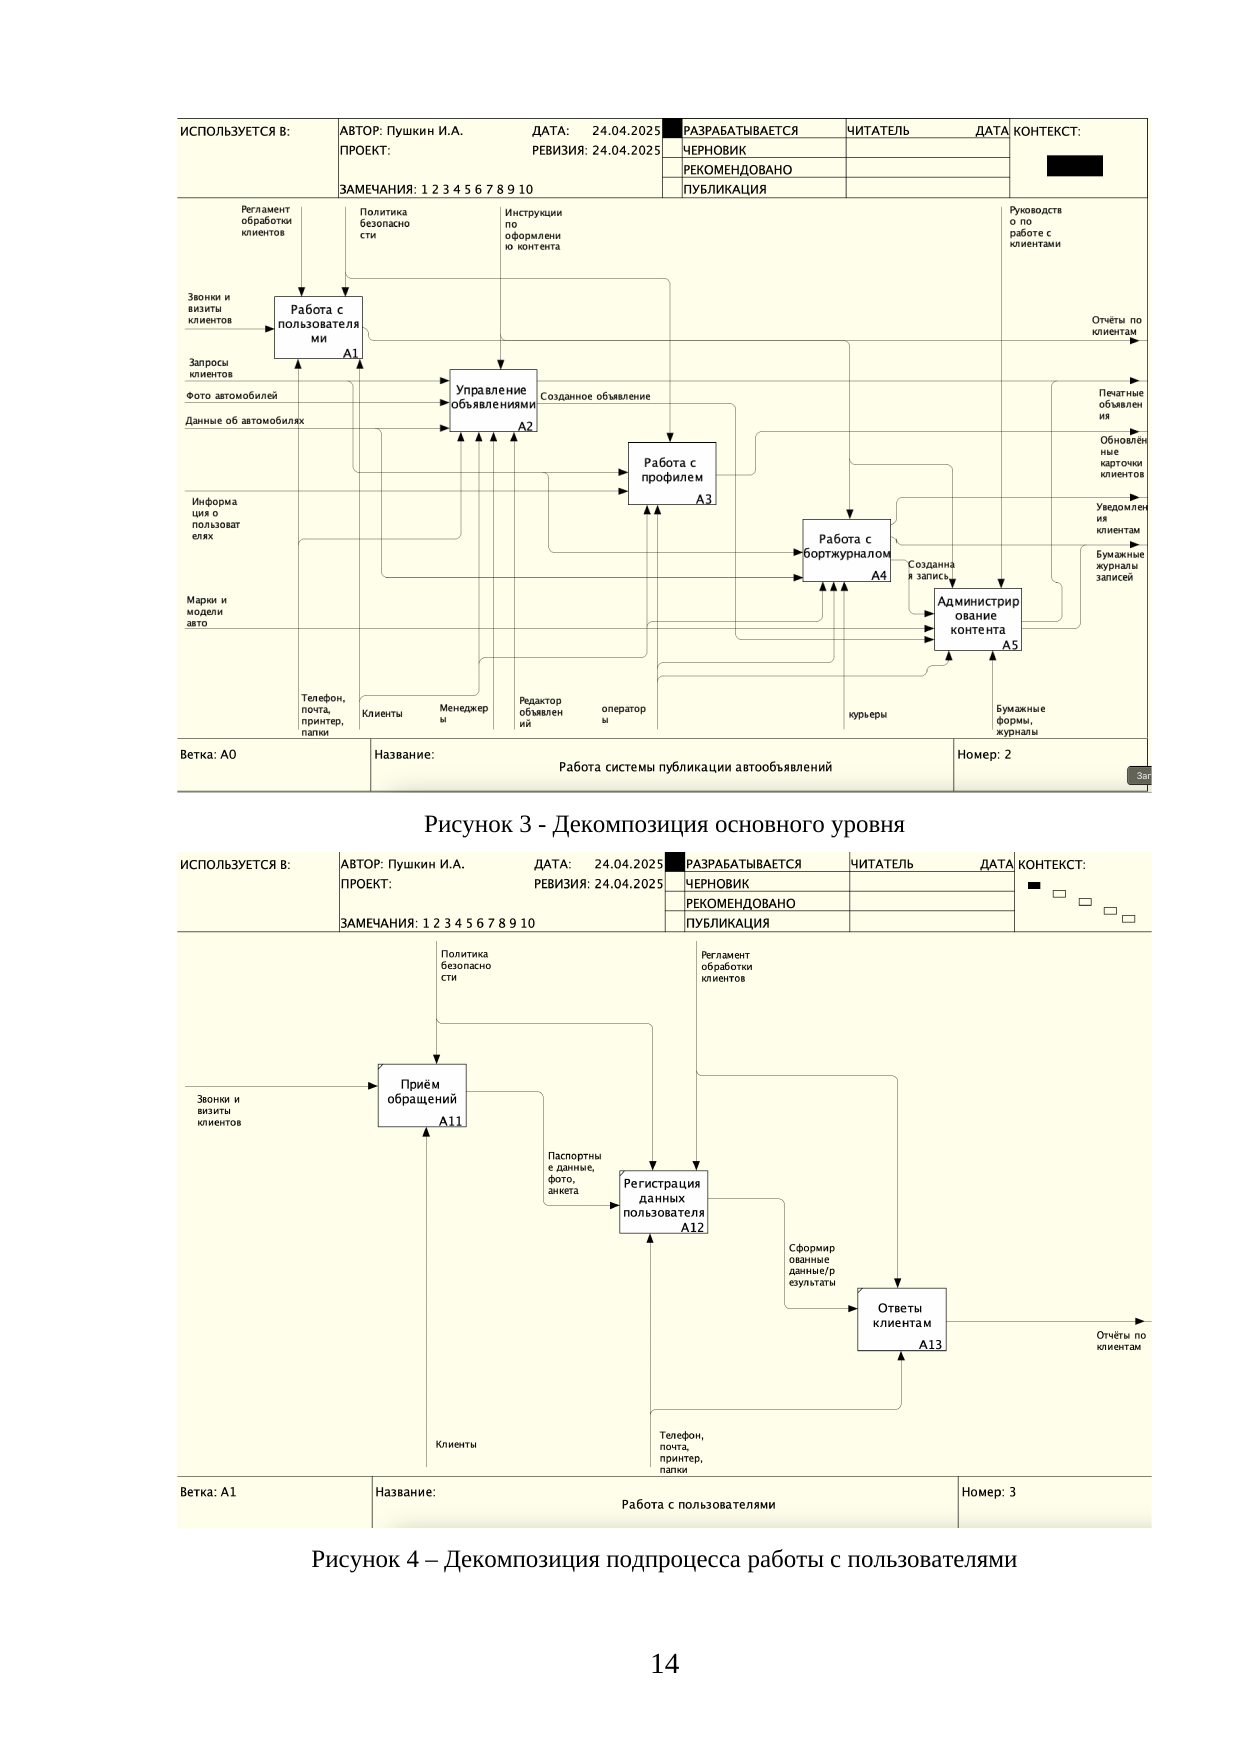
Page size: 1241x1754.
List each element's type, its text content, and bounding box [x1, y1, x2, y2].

picture [177, 118, 1152, 793]
picture [177, 852, 1152, 1528]
